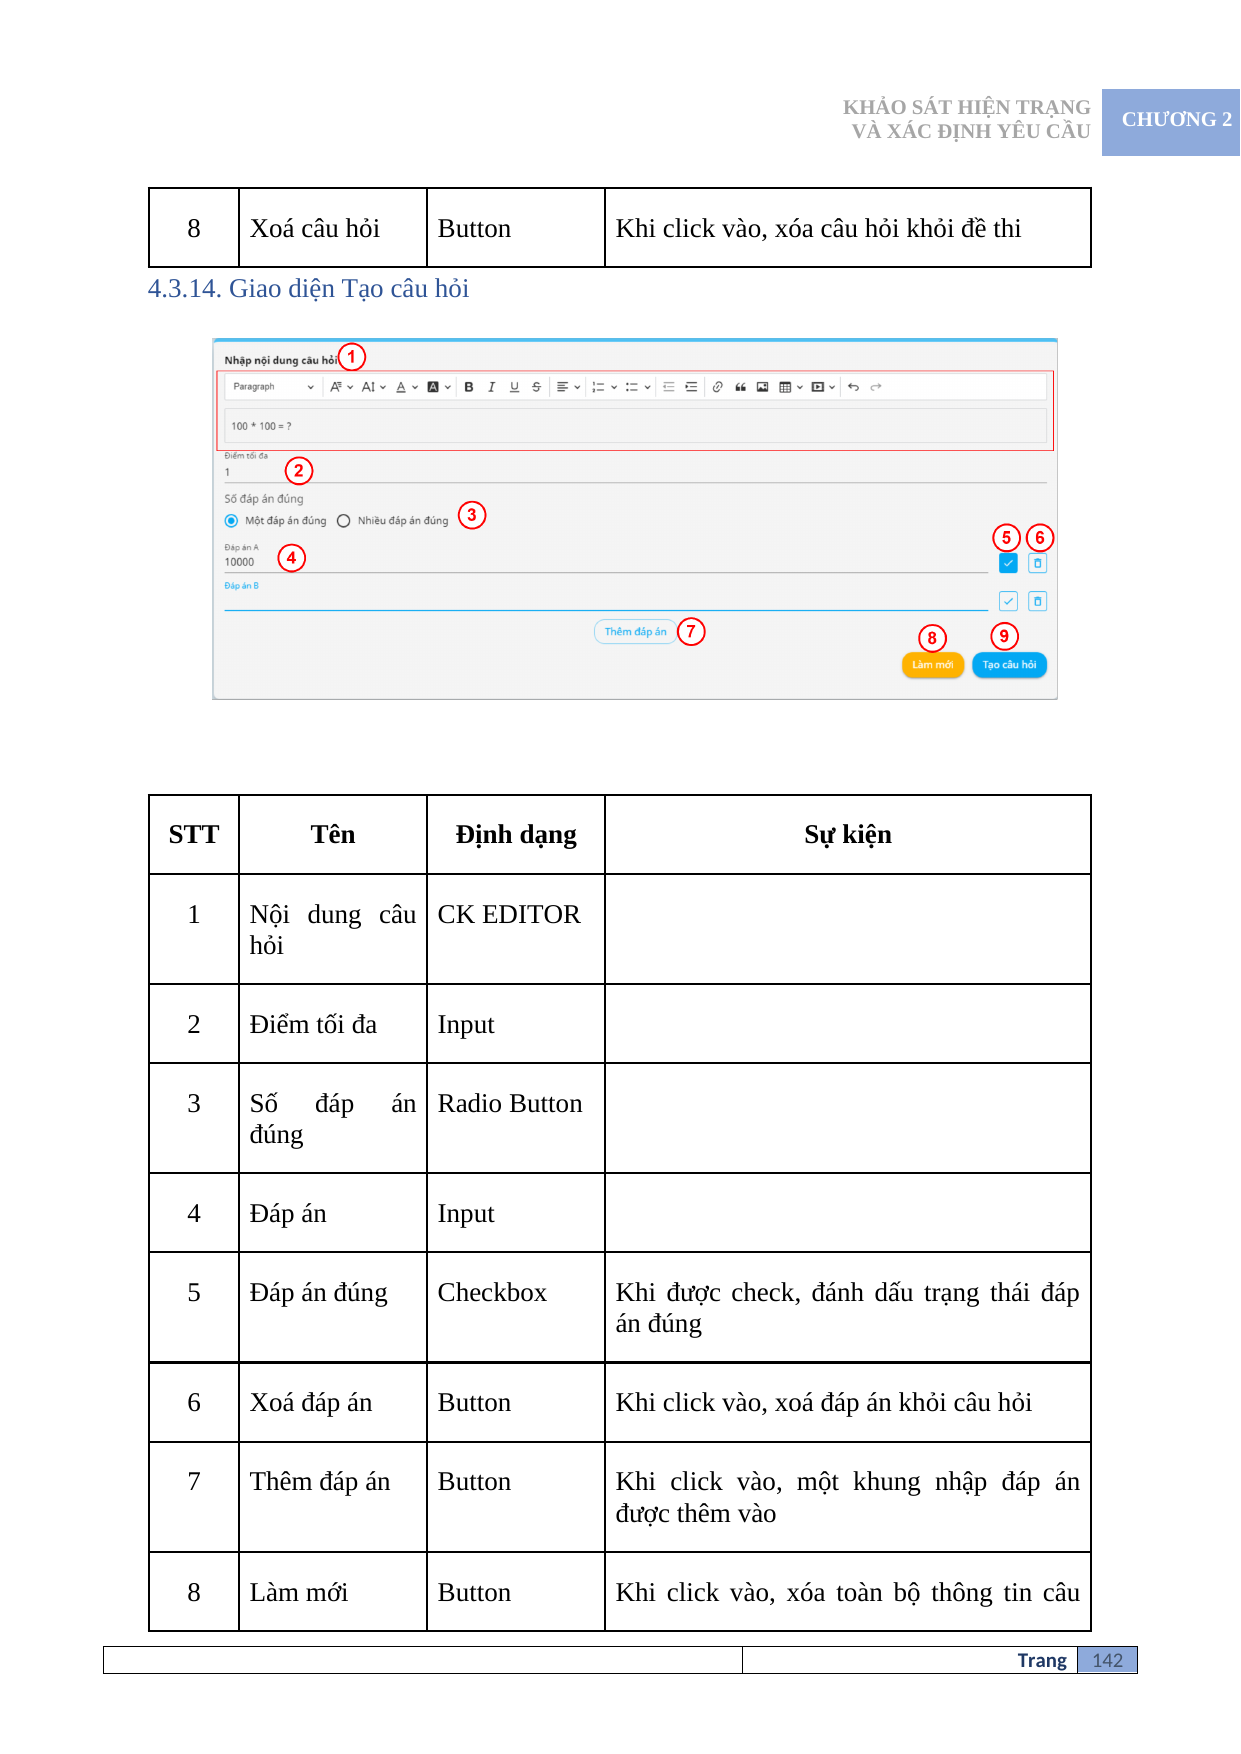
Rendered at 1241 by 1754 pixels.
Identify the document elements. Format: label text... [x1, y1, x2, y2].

table_cell Nội dung câu hỏi [240, 875, 426, 983]
table_cell [606, 1064, 1090, 1172]
table_cell Điểm tối đa [240, 985, 426, 1062]
table_cell Số đáp án đúng [240, 1064, 426, 1172]
table_cell Xoá câu hỏi [240, 189, 426, 266]
table_cell Button [428, 1443, 604, 1551]
table_cell [606, 985, 1090, 1062]
table_cell Button [428, 1364, 604, 1441]
table_cell [606, 875, 1090, 983]
table_cell Khi được check, đánh dấu trạng thái đáp án đúng [606, 1253, 1090, 1361]
table_cell Khi click vào, xoá đáp án khỏi câu hỏi [606, 1364, 1090, 1441]
table_cell 6 [150, 1364, 238, 1441]
table_cell Làm mới [240, 1553, 426, 1630]
table_cell Button [428, 189, 604, 266]
table_cell Input [428, 1174, 604, 1251]
table_cell 8 [150, 1553, 238, 1630]
table_cell Đáp án đúng [240, 1253, 426, 1361]
table_cell 4 [150, 1174, 238, 1251]
table_cell 2 [150, 985, 238, 1062]
table_cell 3 [150, 1064, 238, 1172]
subtitle 4.3.14. Giao diện Tạo câu hỏi [148, 272, 1122, 303]
table_header Định dạng [428, 796, 604, 873]
table_cell Button [428, 1553, 604, 1630]
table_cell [606, 189, 1090, 266]
table_cell Khi click vào, một khung nhập đáp án được thêm vào [606, 1443, 1090, 1551]
table_cell 8 [150, 189, 238, 266]
table_header STT [150, 796, 238, 873]
table_cell [606, 1174, 1090, 1251]
table_cell 7 [150, 1443, 238, 1551]
table_cell Xoá đáp án [240, 1364, 426, 1441]
table_cell Input [428, 985, 604, 1062]
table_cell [606, 1553, 1090, 1630]
table_cell Radio Button [428, 1064, 604, 1172]
table_cell 1 [150, 875, 238, 983]
table_header Sự kiện [606, 796, 1090, 873]
table_cell Checkbox [428, 1253, 604, 1361]
picture [205, 331, 1065, 707]
table_header Tên [240, 796, 426, 873]
table_cell Thêm đáp án [240, 1443, 426, 1551]
table_cell Đáp án [240, 1174, 426, 1251]
table_cell CK EDITOR [428, 875, 604, 983]
table_cell 5 [150, 1253, 238, 1361]
